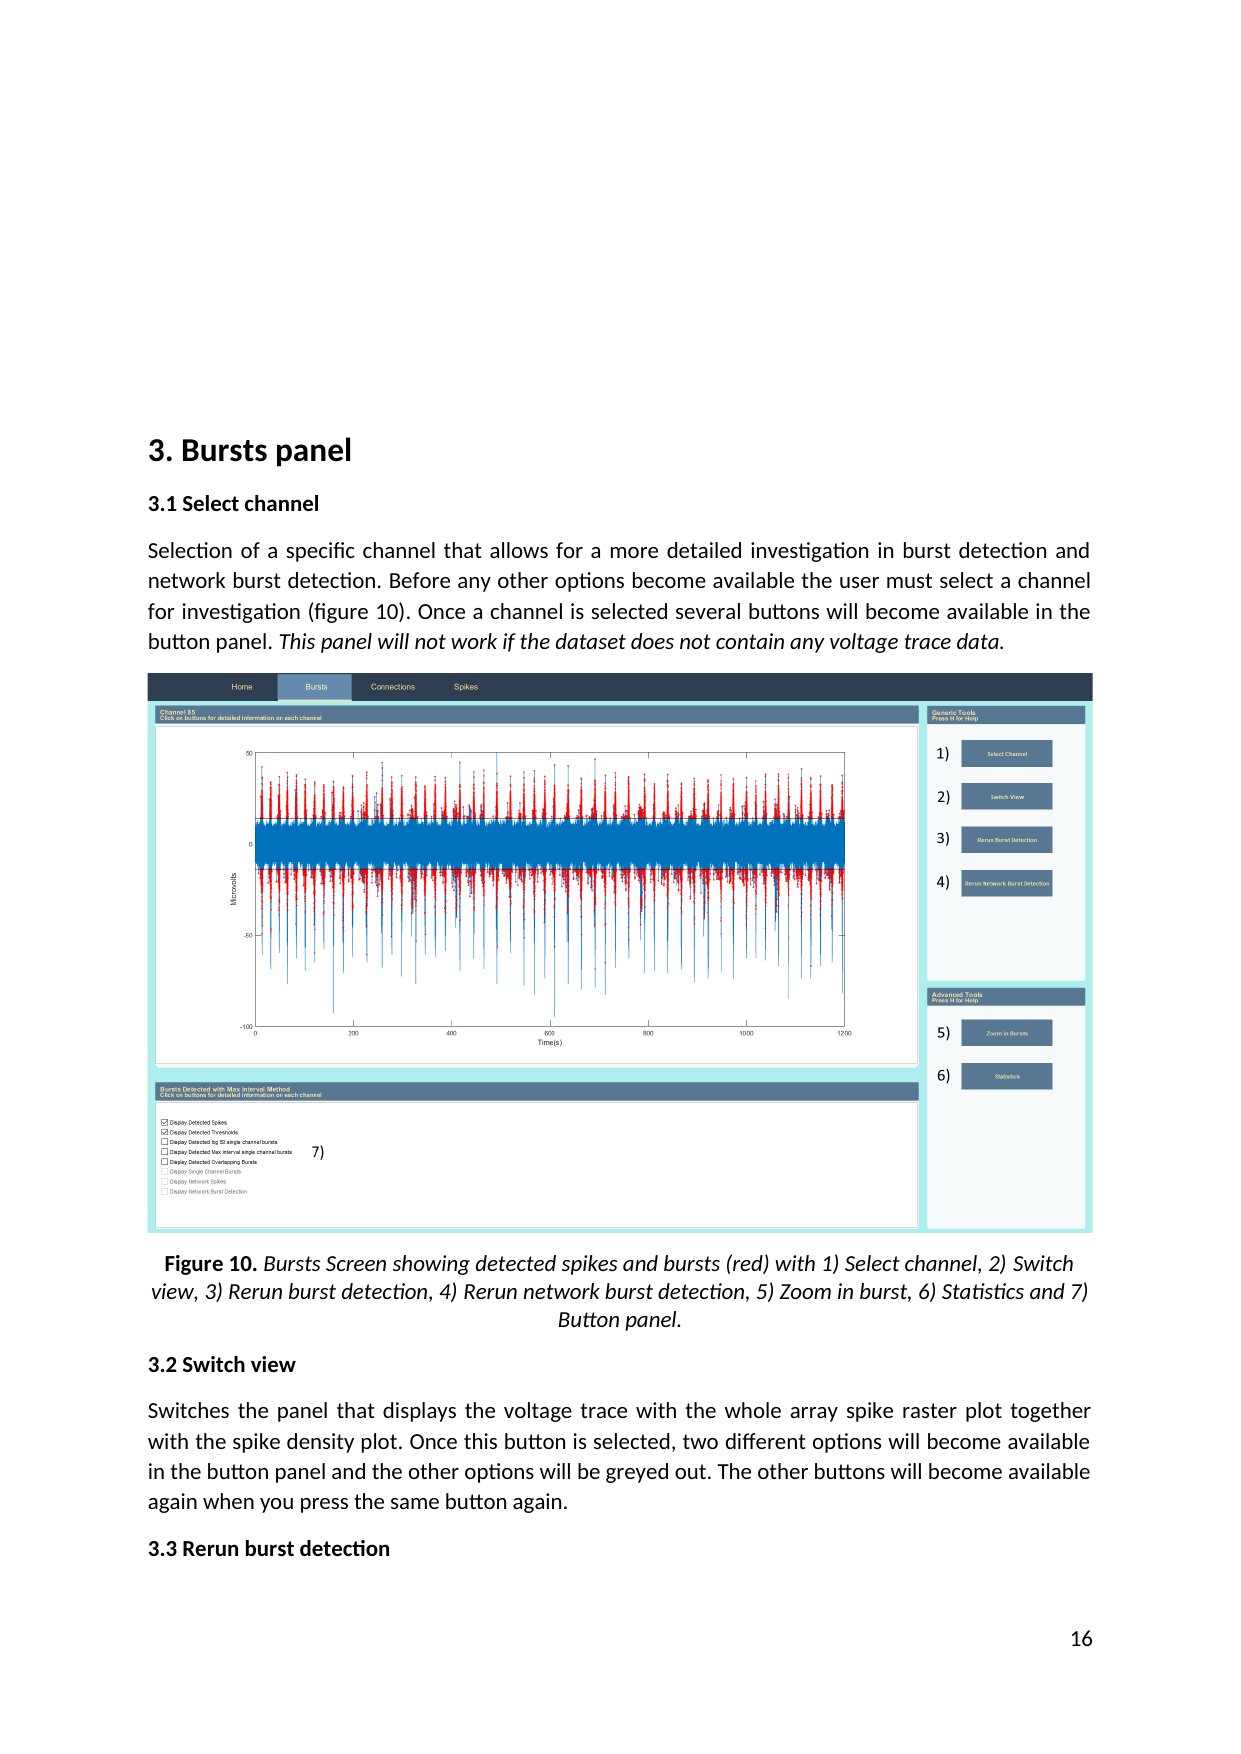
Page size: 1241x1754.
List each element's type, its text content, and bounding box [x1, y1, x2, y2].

text 3. Bursts panel [148, 429, 1093, 469]
text Switches the panel that displays the voltage trace with the whole array spike raster plot together with the spike density plot. Once this button is selected, two different options will become available in the button panel and the other options will be greyed out. The other buttons will become available again when you press the same button again. [148, 1397, 1093, 1515]
text 3.2 Switch view [148, 1350, 1093, 1378]
text 3.3 Rerun burst detection [148, 1534, 1093, 1562]
text 3.1 Select channel [148, 489, 1093, 517]
picture [147, 673, 1093, 1233]
text Figure 10. Bursts Screen showing detected spikes and bursts (red) with 1) Select channel, 2) Switch view, 3) Rerun burst detection, 4) Rerun network burst detection, 5) Zoom in burst, 6) Statistics and 7) Button panel. [148, 1249, 1093, 1333]
text Selection of a specific channel that allows for a more detailed investigation in burst detection and network burst detection. Before any other options become available the user must select a channel for investigation (figure 10). Once a channel is selected several buttons will become available in the button panel. This panel will not work if the dataset does not contain any voltage trace data. [148, 536, 1093, 655]
